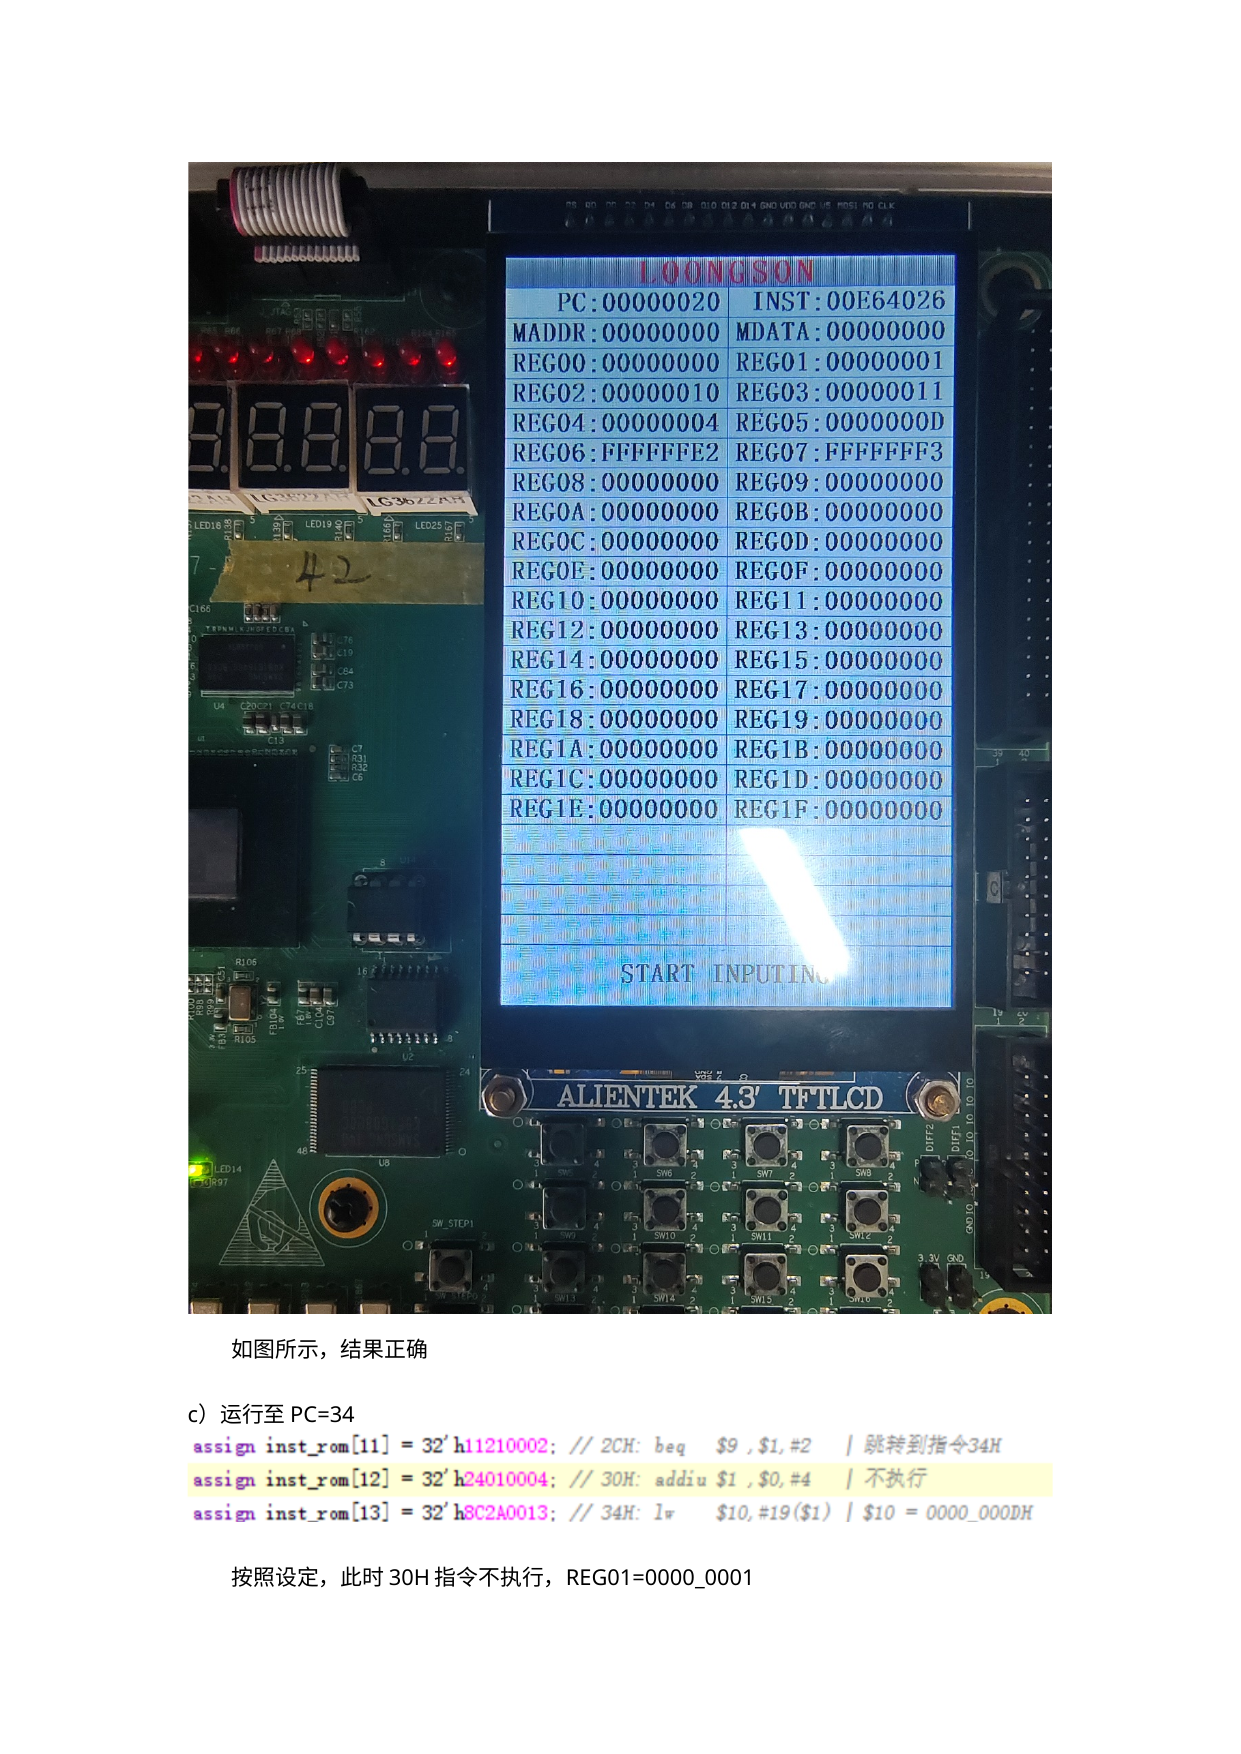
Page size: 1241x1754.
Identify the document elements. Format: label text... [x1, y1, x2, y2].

text 如图所示，结果正确 [187, 1332, 1053, 1364]
text c）运行至PC=34 [187, 1397, 1053, 1429]
picture [188, 162, 1052, 1314]
picture [187, 1429, 1053, 1522]
text 按照设定，此时30H指令不执行，REG01=0000_0001 [187, 1559, 1053, 1592]
